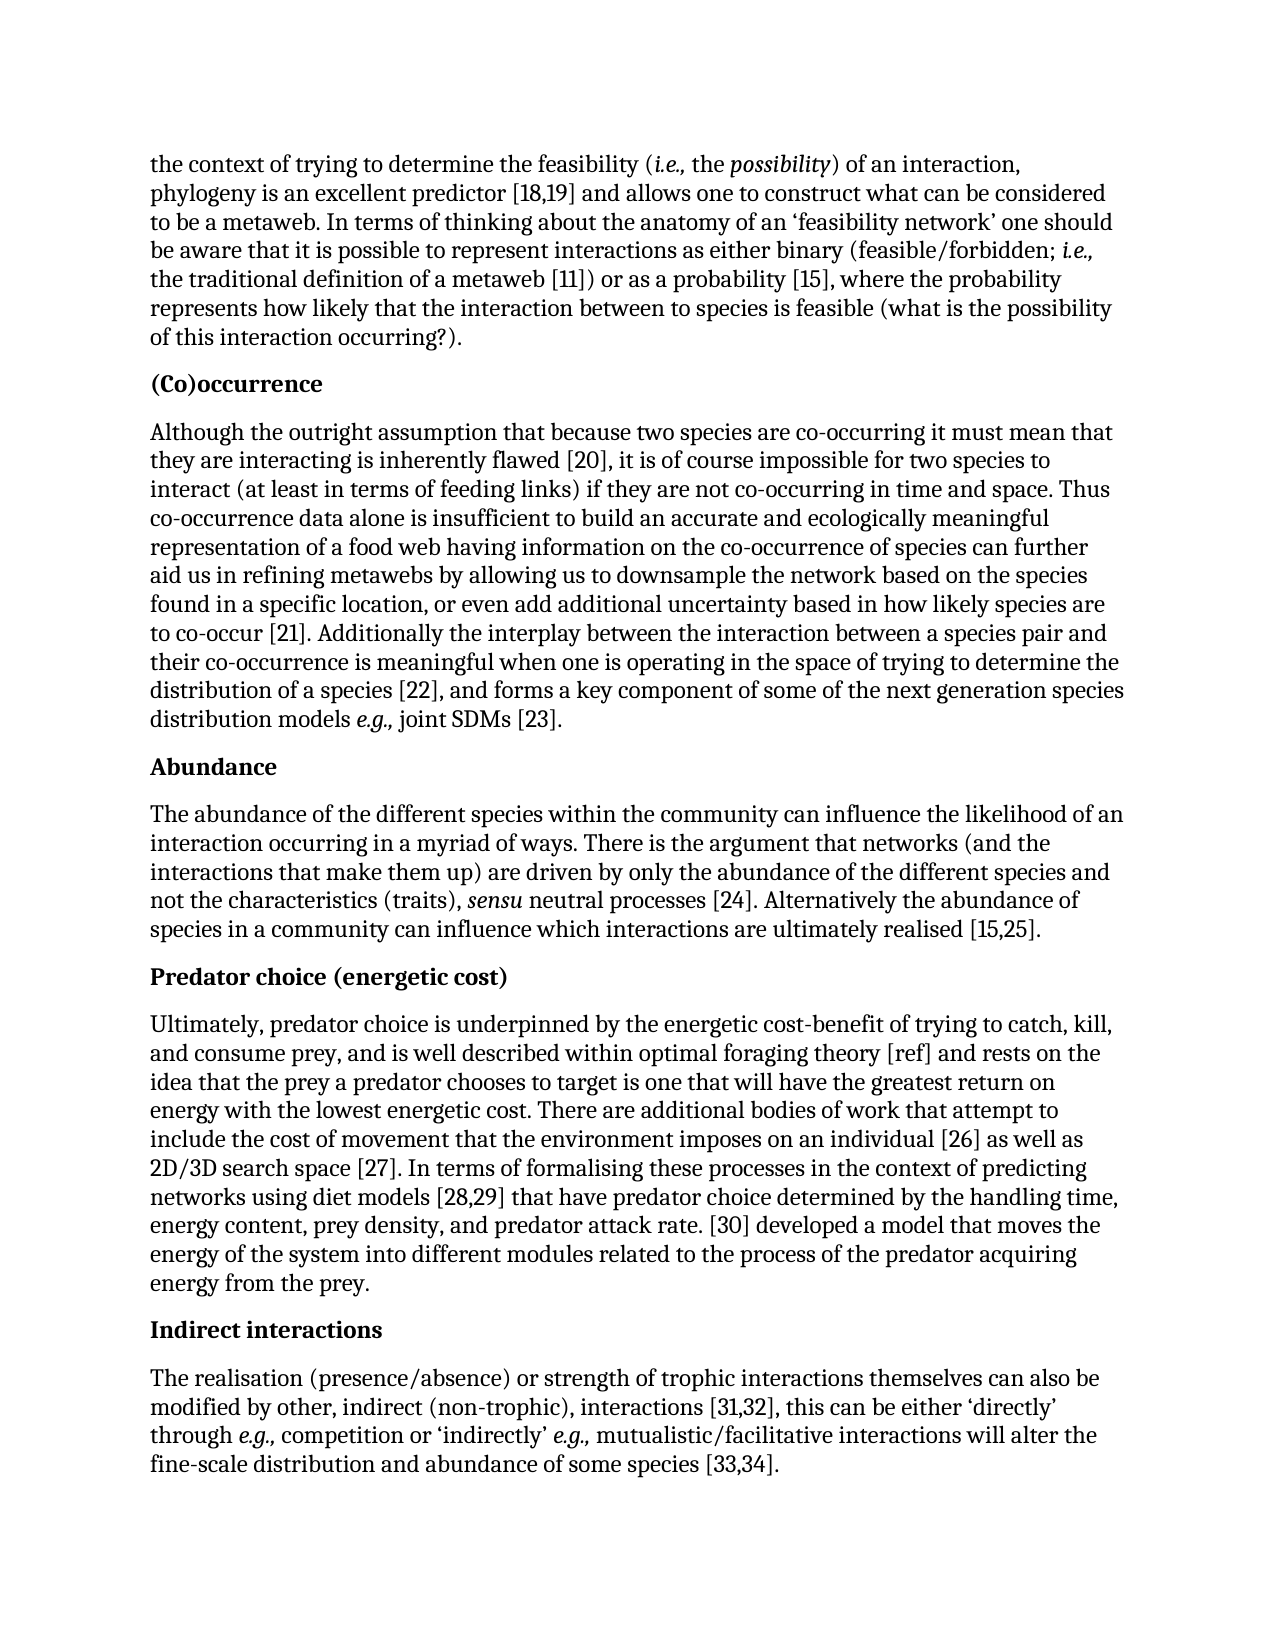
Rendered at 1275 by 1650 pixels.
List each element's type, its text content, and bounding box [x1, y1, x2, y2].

text The realisation (presence/absence) or strength of trophic interactions themselves can also be modified by other, indirect (non-trophic), interactions [31,32], this can be either ‘directly’ through e.g., competition or ‘indirectly’ e.g., mutualistic/facilitative interactions will alter the fine-scale distribution and abundance of some species [33,34]. [150, 1364, 1125, 1479]
text Abundance [150, 752, 1125, 781]
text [150, 150, 1125, 351]
text Although the outright assumption that because two species are co-occurring it must mean that they are interacting is inherently flawed [20], it is of course impossible for two species to interact (at least in terms of feeding links) if they are not co-occurring in time and space. Thus co-occurrence data alone is insufficient to build an accurate and ecologically meaningful representation of a food web having information on the co-occurrence of species can further aid us in refining metawebs by allowing us to downsample the network based on the species found in a specific location, or even add additional uncertainty based in how likely species are to co-occur [21]. Additionally the interplay between the interaction between a species pair and their co-occurrence is meaningful when one is operating in the space of trying to determine the distribution of a species [22], and forms a key component of some of the next generation species distribution models e.g., joint SDMs [23]. [150, 417, 1125, 734]
text (Co)occurrence [150, 370, 1125, 399]
text The abundance of the different species within the community can influence the likelihood of an interaction occurring in a myriad of ways. There is the argument that networks (and the interactions that make them up) are driven by only the abundance of the different species and not the characteristics (traits), sensu neutral processes [24]. Alternatively the abundance of species in a community can influence which interactions are ultimately realised [15,25]. [150, 800, 1125, 944]
text Predator choice (energetic cost) [150, 962, 1125, 991]
text Indirect interactions [150, 1316, 1125, 1345]
text Ultimately, predator choice is underpinned by the energetic cost-benefit of trying to catch, kill, and consume prey, and is well described within optimal foraging theory [ref] and rests on the idea that the prey a predator chooses to target is one that will have the greatest return on energy with the lowest energetic cost. There are additional bodies of work that attempt to include the cost of movement that the environment imposes on an individual [26] as well as 2D/3D search space [27]. In terms of formalising these processes in the context of predicting networks using diet models [28,29] that have predator choice determined by the handling time, energy content, prey density, and predator attack rate. [30] developed a model that moves the energy of the system into different modules related to the process of the predator acquiring energy from the prey. [150, 1010, 1125, 1297]
